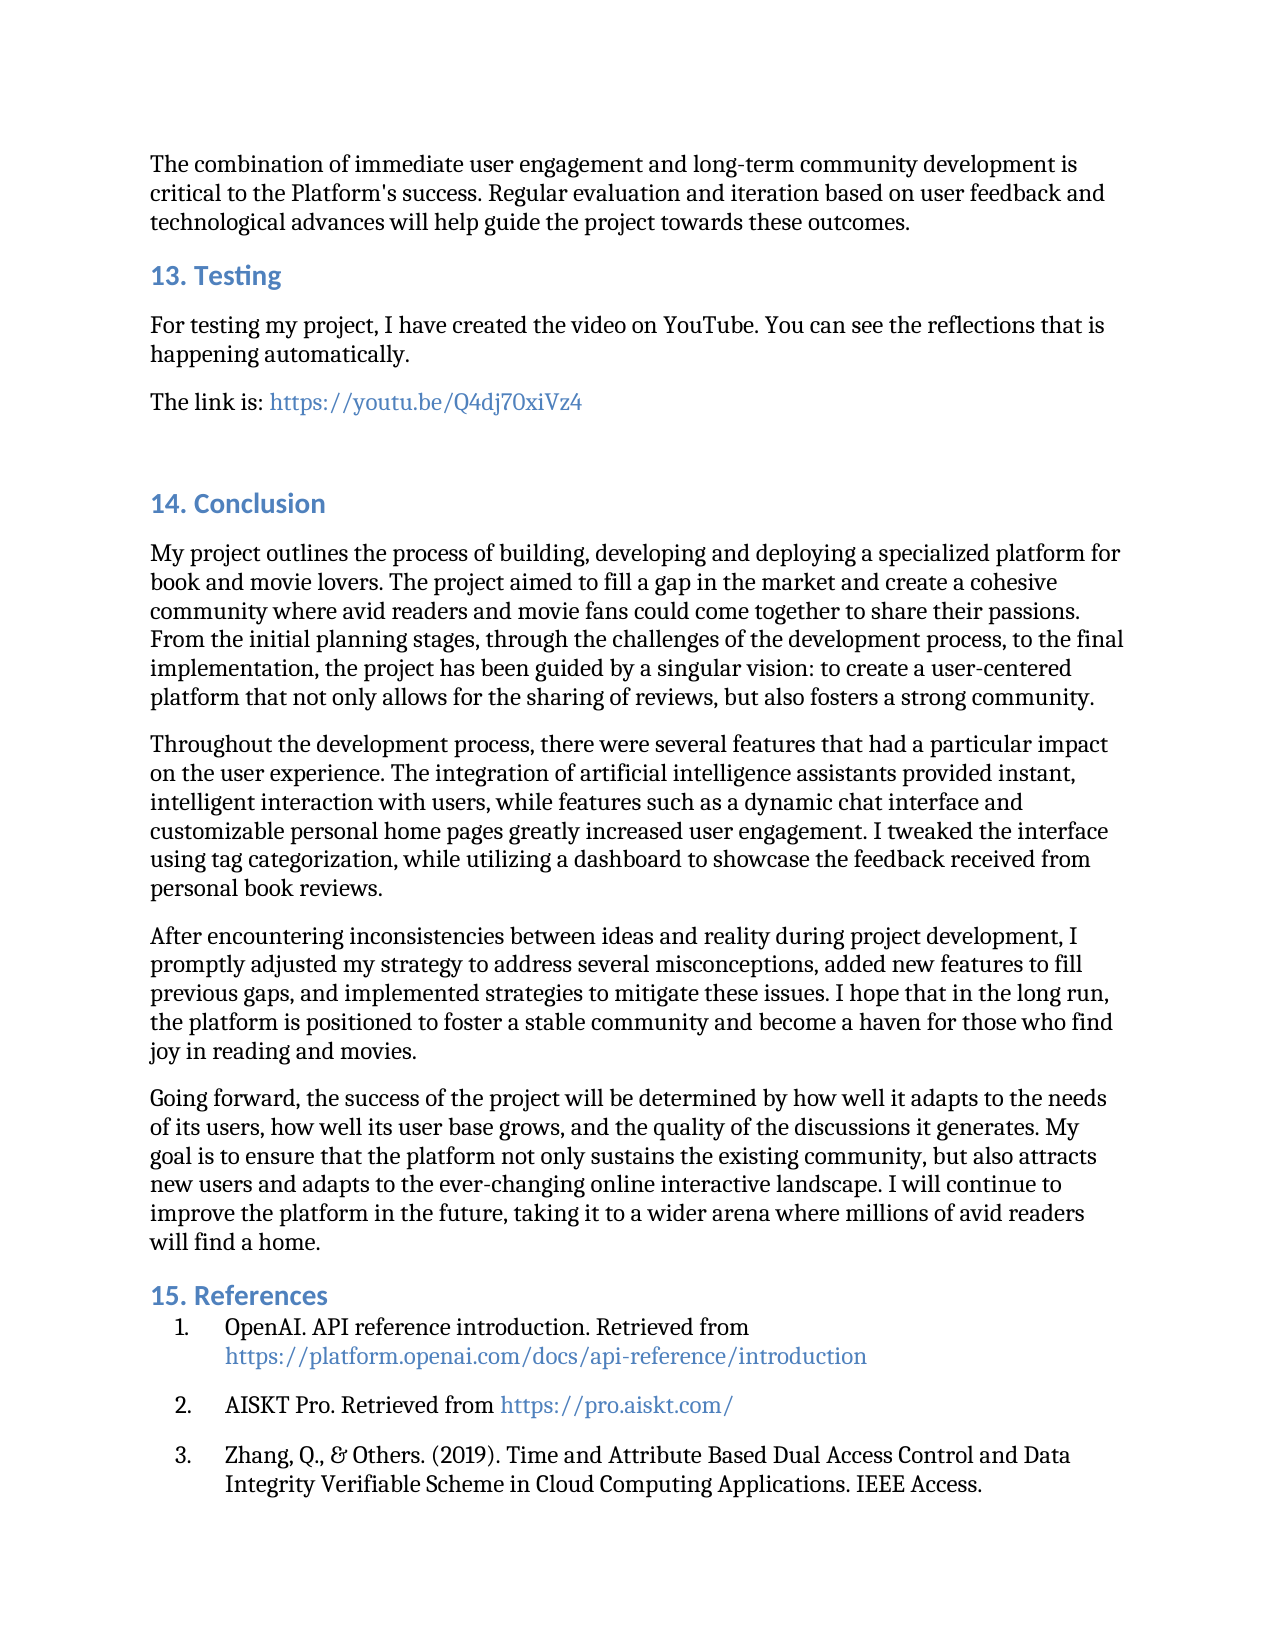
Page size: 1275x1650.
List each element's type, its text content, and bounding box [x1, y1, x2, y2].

text My project outlines the process of building, developing and deploying a specialized platform for book and movie lovers. The project aimed to fill a gap in the market and create a cohesive community where avid readers and movie fans could come together to share their passions. From the initial planning stages, through the challenges of the development process, to the final implementation, the project has been guided by a singular vision: to create a user-centered platform that not only allows for the sharing of reviews, but also fosters a strong community. [150, 539, 1125, 712]
text Going forward, the success of the project will be determined by how well it adapts to the needs of its users, how well its user base grows, and the quality of the discussions it generates. My goal is to ensure that the platform not only sustains the existing community, but also attracts new users and adapts to the ever-changing online interactive landscape. I will continue to improve the platform in the future, taking it to a wider arena where millions of avid readers will find a home. [150, 1084, 1125, 1257]
list OpenAI. API reference introduction. Retrieved from https://platform.openai.com/docs/api-reference/introduction [175, 1313, 1125, 1371]
subtitle 14. Conclusion [150, 485, 1125, 520]
text The combination of immediate user engagement and long-term community development is critical to the Platform's success. Regular evaluation and iteration based on user feedback and technological advances will help guide the project towards these outcomes. [150, 150, 1125, 236]
list AISKT Pro. Retrieved from https://pro.aiskt.com/ [175, 1391, 1125, 1420]
list Zhang, Q., & Others. (2019). Time and Attribute Based Dual Access Control and Data Integrity Verifiable Scheme in Cloud Computing Applications. IEEE Access. [175, 1441, 1125, 1498]
subtitle 13. Testing [150, 257, 1125, 293]
text For testing my project, I have created the video on YouTube. You can see the reflections that is happening automatically. [150, 311, 1125, 369]
text The link is: https://youtu.be/Q4dj70xiVz4 [150, 388, 1125, 416]
text After encountering inconsistencies between ideas and reality during project development, I promptly adjusted my strategy to address several misconceptions, added new features to fill previous gaps, and implemented strategies to mitigate these issues. I hope that in the long run, the platform is positioned to foster a stable community and become a haven for those who find joy in reading and movies. [150, 922, 1125, 1065]
subtitle 15. References [150, 1277, 1125, 1313]
text Throughout the development process, there were several features that had a particular impact on the user experience. The integration of artificial intelligence assistants provided instant, intelligent interaction with users, while features such as a dynamic chat interface and customizable personal home pages greatly increased user engagement. I tweaked the interface using tag categorization, while utilizing a dashboard to showcase the feedback received from personal book reviews. [150, 730, 1125, 903]
